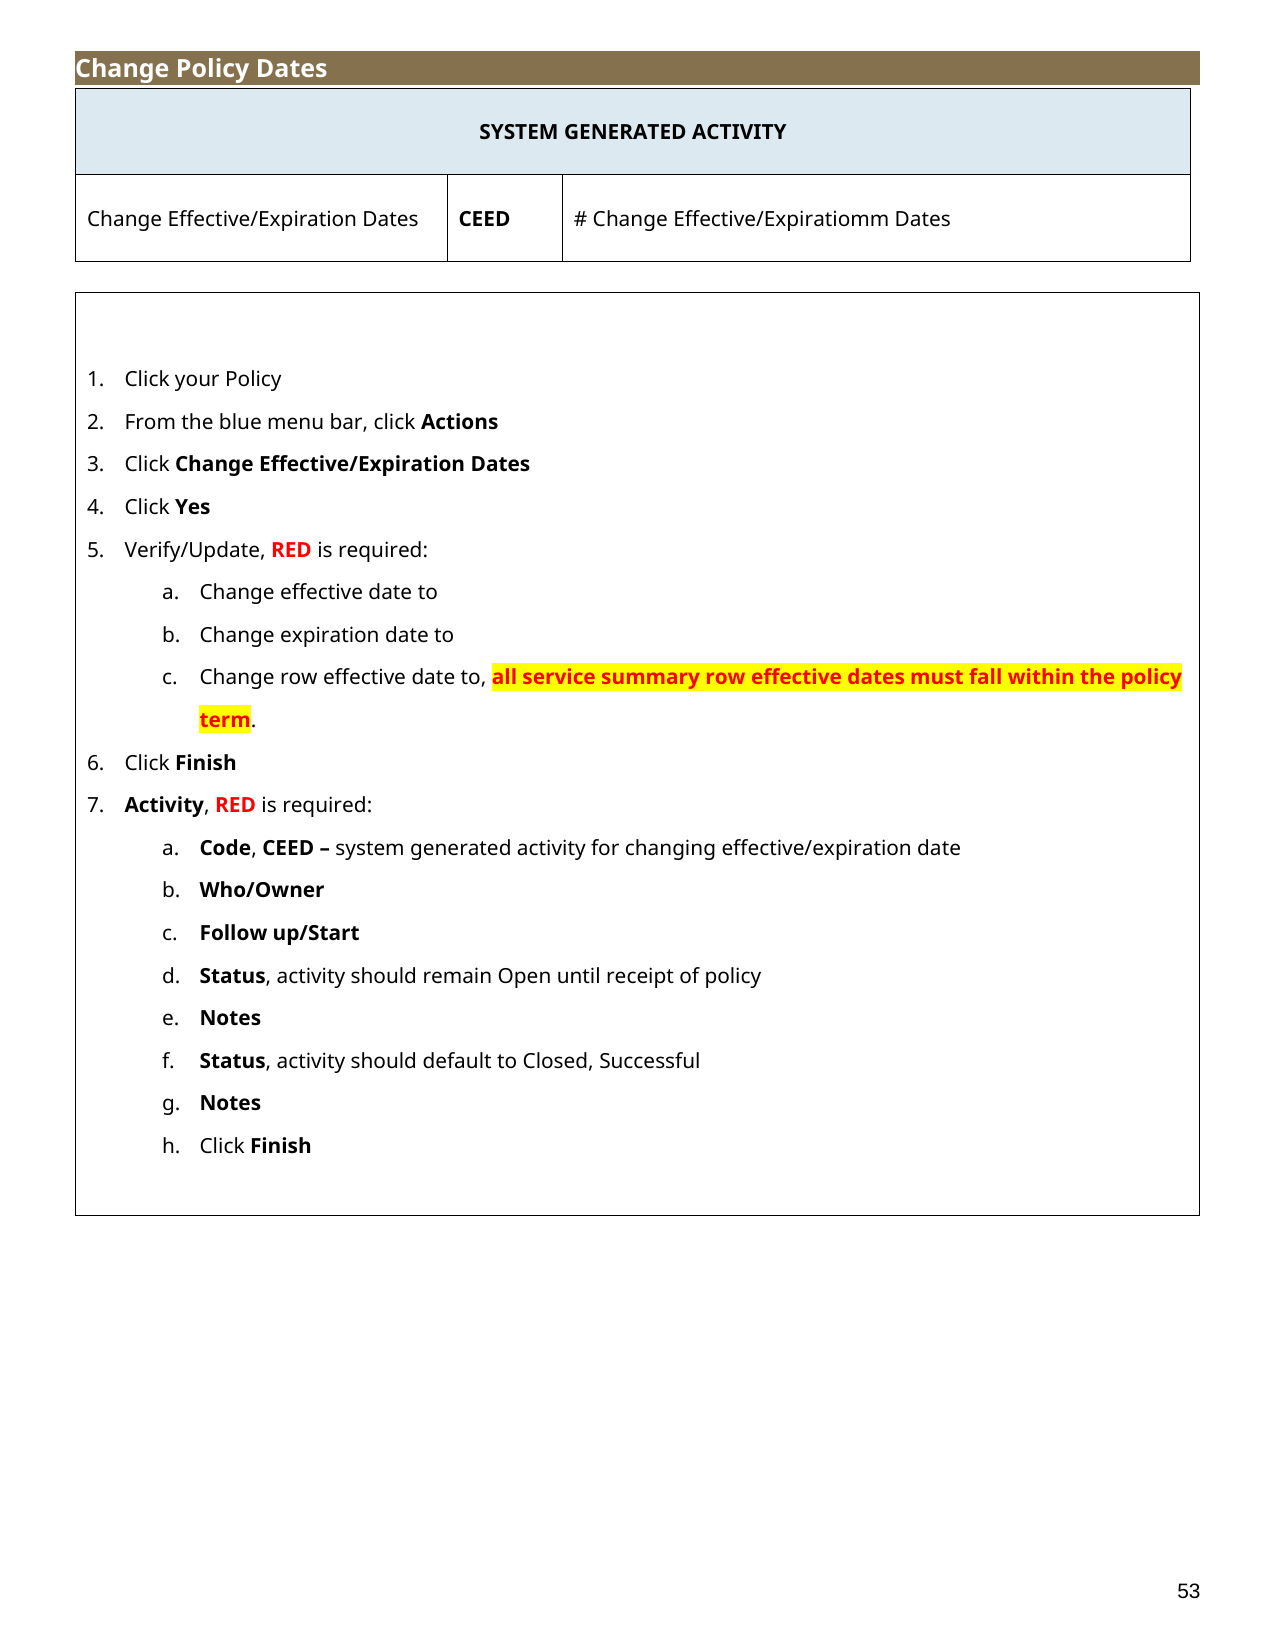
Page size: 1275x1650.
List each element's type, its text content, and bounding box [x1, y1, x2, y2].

table_cell Change Effective/Expiration Dates [76, 175, 447, 261]
table_cell CEED [448, 175, 562, 261]
table_header Click your Policy From the blue menu bar, click Actions Click Change Effective/Expiration Dates Click Yes Verify/Update, RED is required: Change effective date to Change expiration date to Change row effective date to, all service summary row effective dates must fall within the policy term. Click Finish Activity, RED is required: Code, CEED – system generated activity for changing effective/expiration date Who/Owner Follow up/Start Status, activity should remain Open until receipt of policy Notes Status, activity should default to Closed, Successful Notes Click Finish [76, 293, 1199, 1215]
table_cell # Change Effective/Expiratiomm Dates [563, 175, 1190, 261]
subtitle Change Policy Dates [75, 51, 1200, 85]
table_header SYSTEM GENERATED ACTIVITY [76, 89, 1190, 174]
